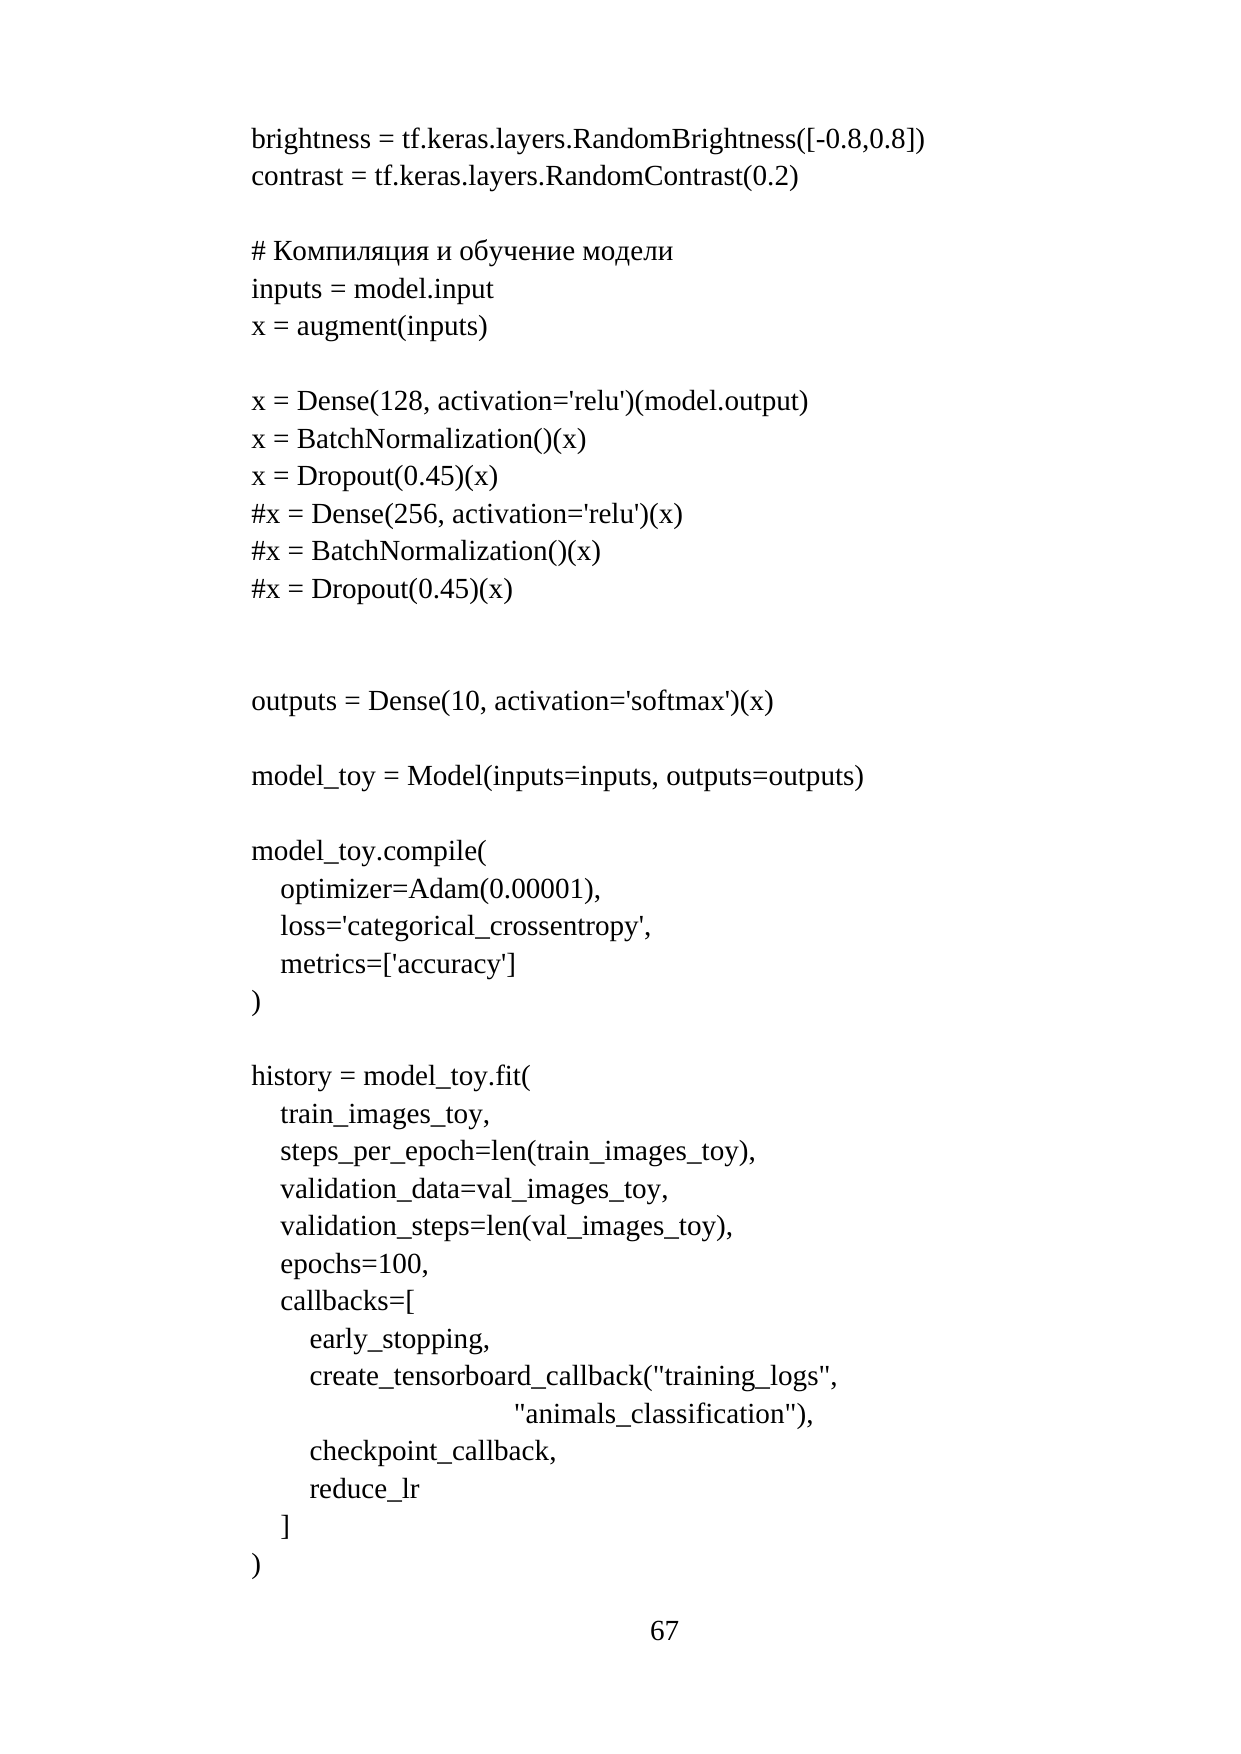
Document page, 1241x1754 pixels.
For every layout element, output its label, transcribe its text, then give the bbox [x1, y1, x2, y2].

text # Компиляция и обучение модели [177, 231, 1152, 268]
text steps_per_epoch=len(train_images_toy), [177, 1131, 1152, 1168]
text validation_data=val_images_toy, [177, 1168, 1152, 1206]
text ] [177, 1506, 1152, 1543]
text x = Dense(128, activation='relu')(model.output) [177, 381, 1152, 418]
text x = Dropout(0.45)(x) [177, 456, 1152, 493]
text ) [177, 1543, 1152, 1581]
text x = BatchNormalization()(x) [177, 418, 1152, 456]
text validation_steps=len(val_images_toy), [177, 1206, 1152, 1243]
text inputs = model.input [177, 268, 1152, 306]
text "animals_classification"), [177, 1393, 1152, 1431]
text metrics=['accuracy'] [177, 943, 1152, 981]
text model_toy.compile( [177, 831, 1152, 868]
text create_tensorboard_callback("training_logs", [177, 1356, 1152, 1393]
text x = augment(inputs) [177, 306, 1152, 343]
text optimizer=Adam(0.00001), [177, 868, 1152, 906]
text #x = BatchNormalization()(x) [177, 531, 1152, 568]
text contrast = tf.keras.layers.RandomContrast(0.2) [177, 156, 1152, 193]
text #x = Dropout(0.45)(x) [177, 568, 1152, 606]
text brightness = tf.keras.layers.RandomBrightness([-0.8,0.8]) [177, 118, 1152, 156]
text train_images_toy, [177, 1093, 1152, 1131]
text history = model_toy.fit( [177, 1056, 1152, 1093]
text callbacks=[ [177, 1281, 1152, 1318]
text loss='categorical_crossentropy', [177, 906, 1152, 943]
text model_toy = Model(inputs=inputs, outputs=outputs) [177, 756, 1152, 793]
text early_stopping, [177, 1318, 1152, 1356]
text epochs=100, [177, 1243, 1152, 1281]
text ) [177, 981, 1152, 1018]
text reduce_lr [177, 1468, 1152, 1506]
text outputs = Dense(10, activation='softmax')(x) [177, 681, 1152, 718]
text #x = Dense(256, activation='relu')(x) [177, 493, 1152, 531]
text checkpoint_callback, [177, 1431, 1152, 1468]
